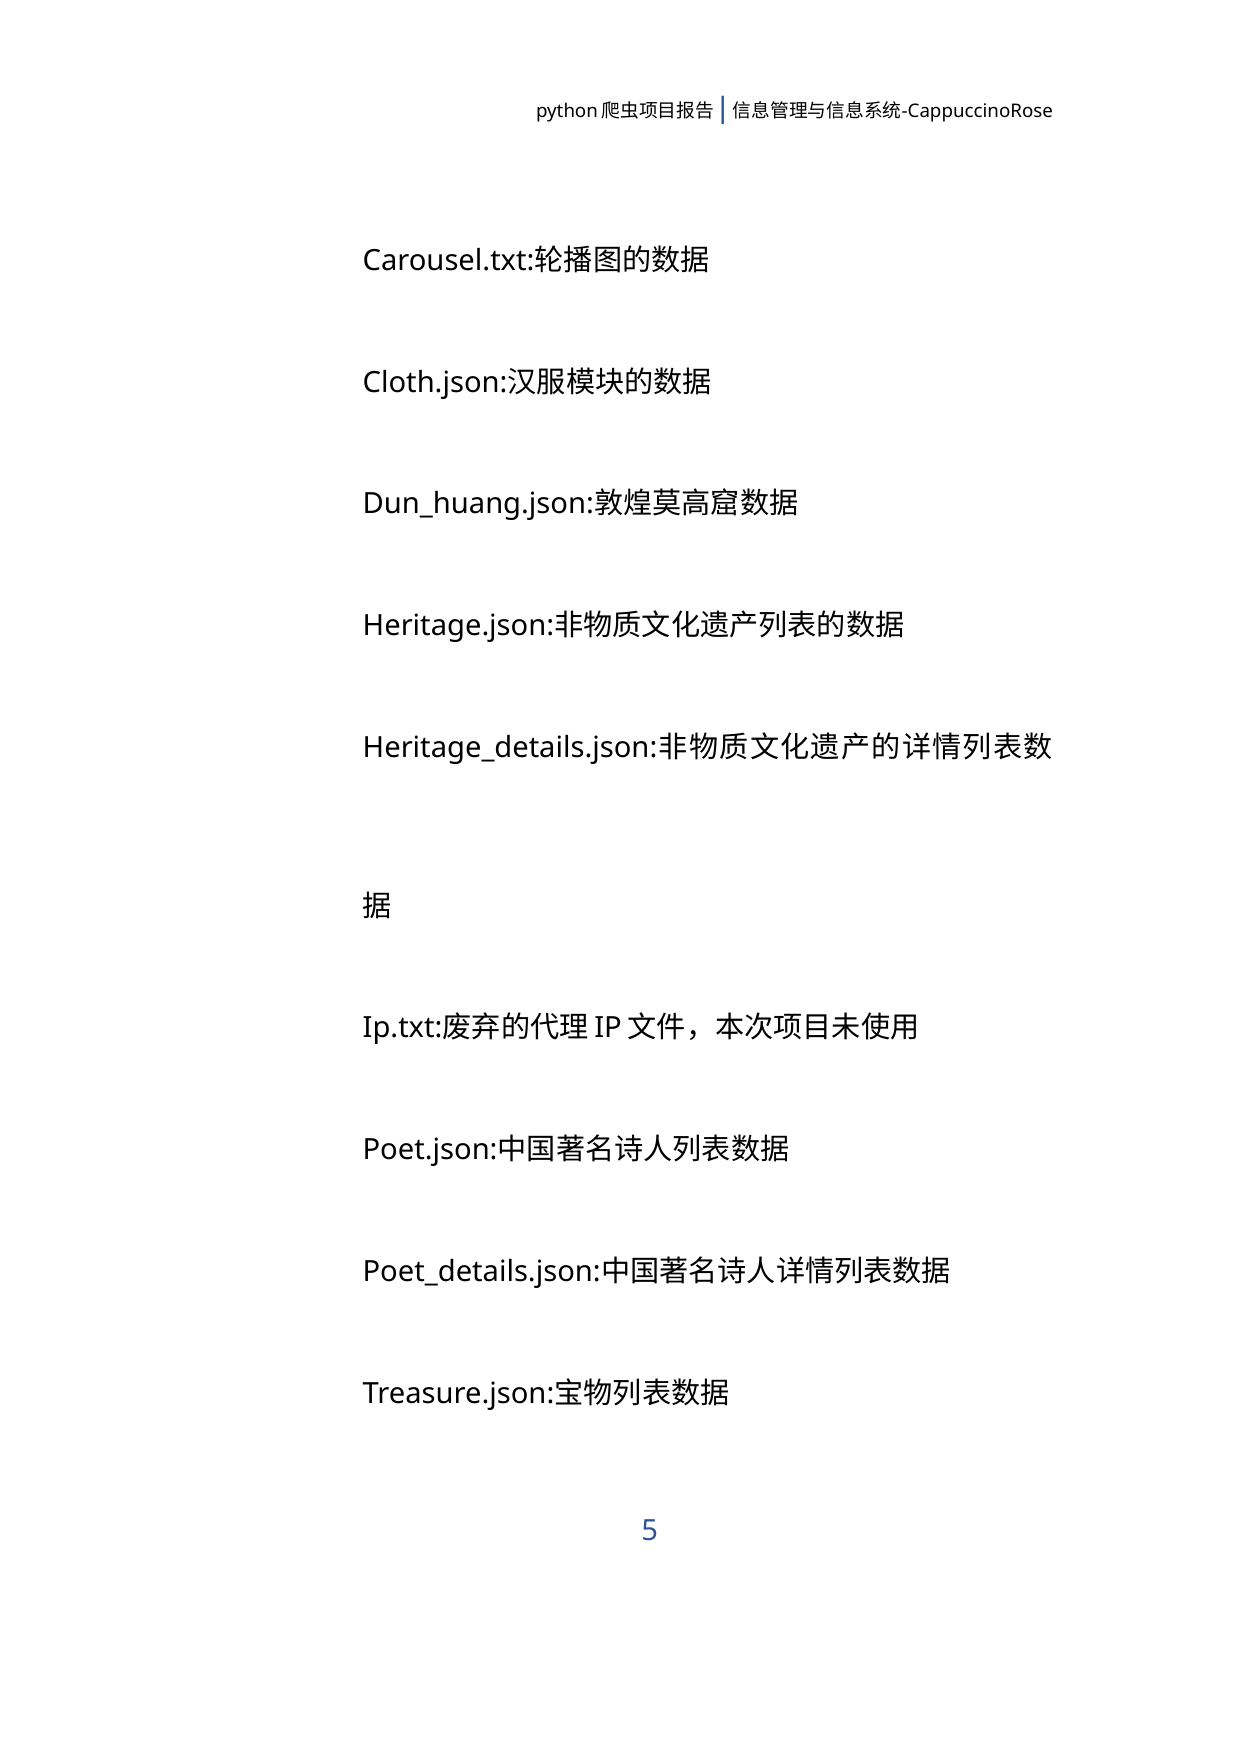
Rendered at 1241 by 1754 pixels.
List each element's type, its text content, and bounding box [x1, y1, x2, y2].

list Carousel.txt:轮播图的数据 [362, 218, 1053, 297]
list Heritage.json:非物质文化遗产列表的数据 [362, 583, 1053, 663]
list Poet_details.json:中国著名诗人详情列表数据 [362, 1229, 1053, 1308]
list Dun_huang.json:敦煌莫高窟数据 [362, 462, 1053, 541]
list Poet.json:中国著名诗人列表数据 [362, 1107, 1053, 1187]
list Treasure.json:宝物列表数据 [362, 1351, 1053, 1430]
list Heritage_details.json:非物质文化遗产的详情列表数据 [362, 705, 1053, 943]
list Ip.txt:废弃的代理IP文件，本次项目未使用 [362, 986, 1053, 1065]
list Cloth.json:汉服模块的数据 [362, 340, 1053, 419]
